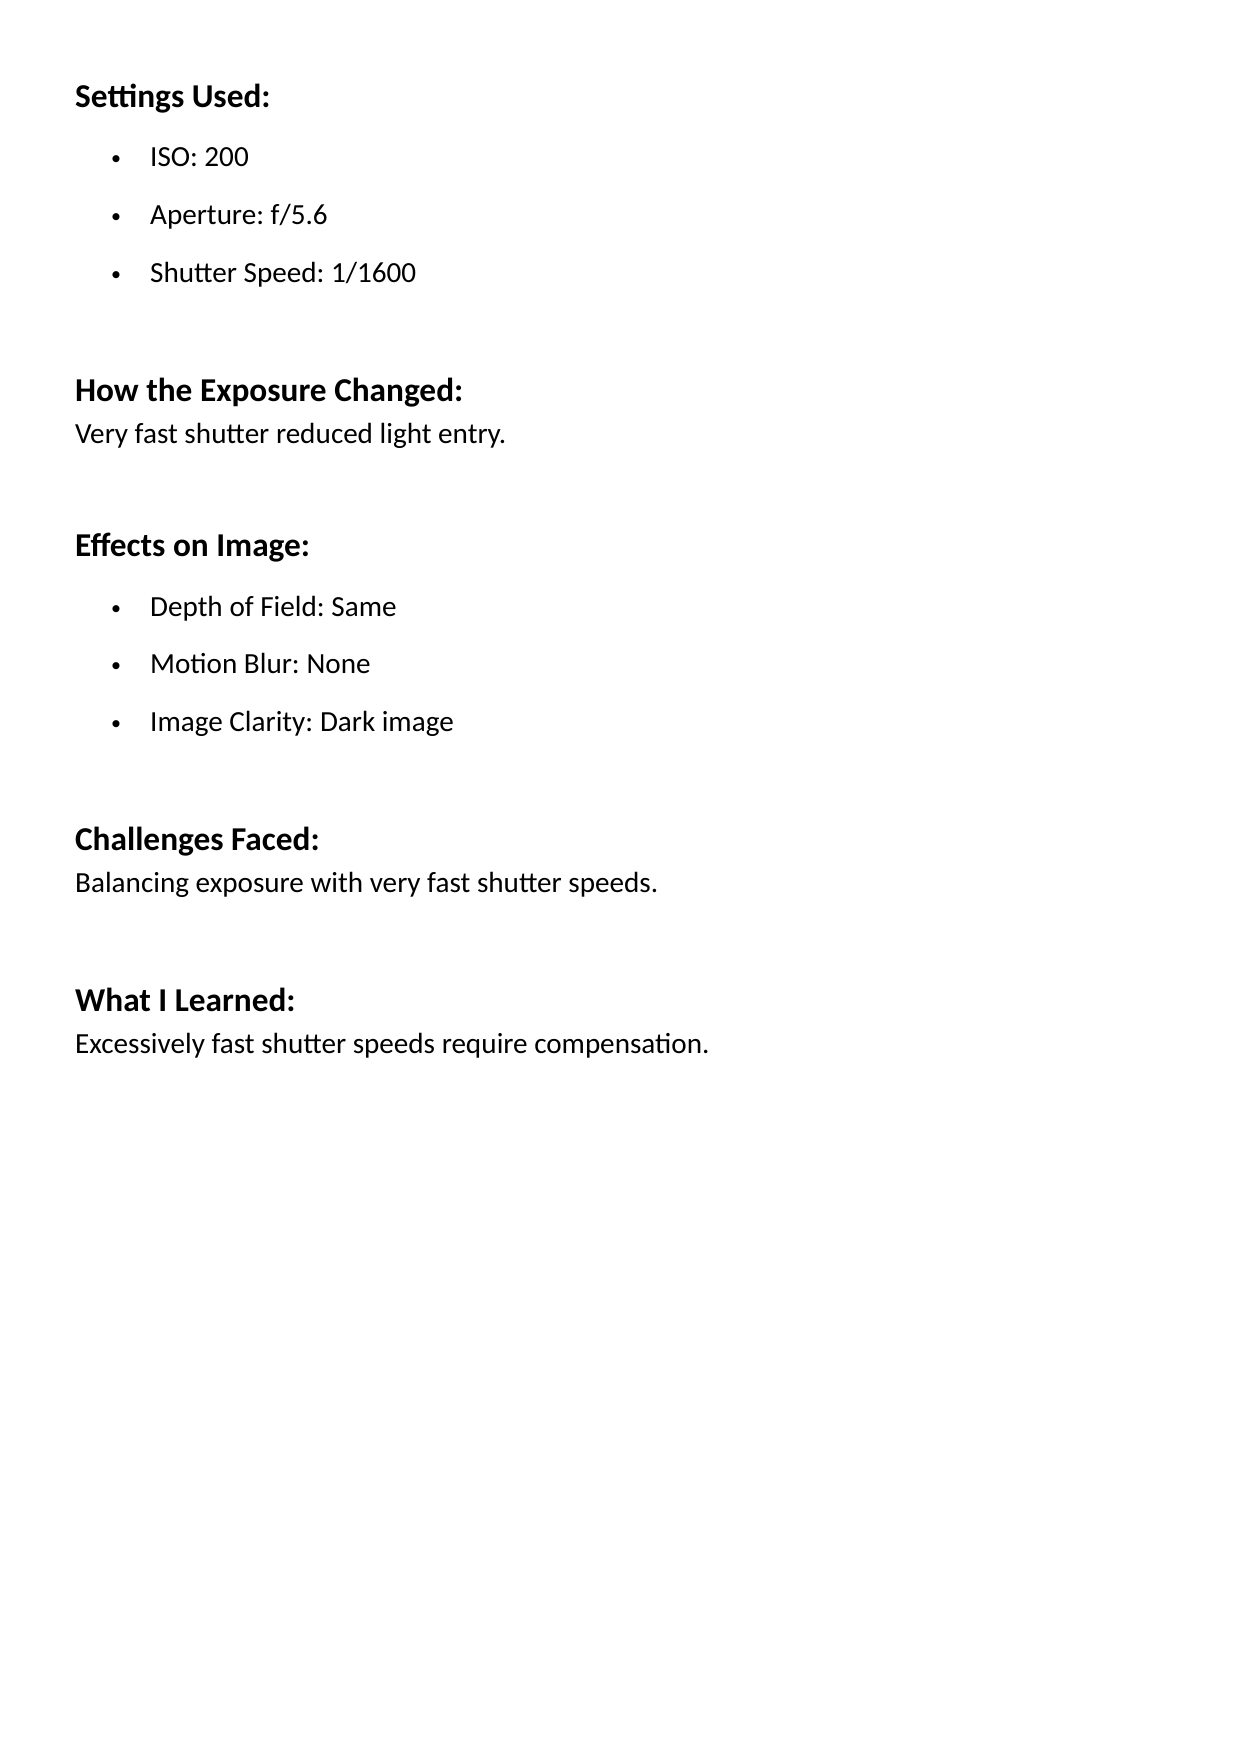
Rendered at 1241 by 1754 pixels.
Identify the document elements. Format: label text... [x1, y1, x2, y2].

text Challenges Faced: Balancing exposure with very fast shutter speeds. [75, 818, 1165, 900]
list Image Clarity: Dark image [112, 703, 1165, 738]
list ISO: 200 [112, 138, 1165, 174]
text What I Learned: Excessively fast shutter speeds require compensation. [75, 979, 1165, 1061]
list Depth of Field: Same [112, 588, 1165, 623]
text Settings Used: [75, 75, 1165, 116]
text Effects on Image: [75, 524, 1165, 565]
list Aperture: f/5.6 [112, 196, 1165, 232]
list Shutter Speed: 1/1600 [112, 254, 1165, 289]
text How the Exposure Changed: Very fast shutter reduced light entry. [75, 369, 1165, 451]
list Motion Blur: None [112, 645, 1165, 681]
